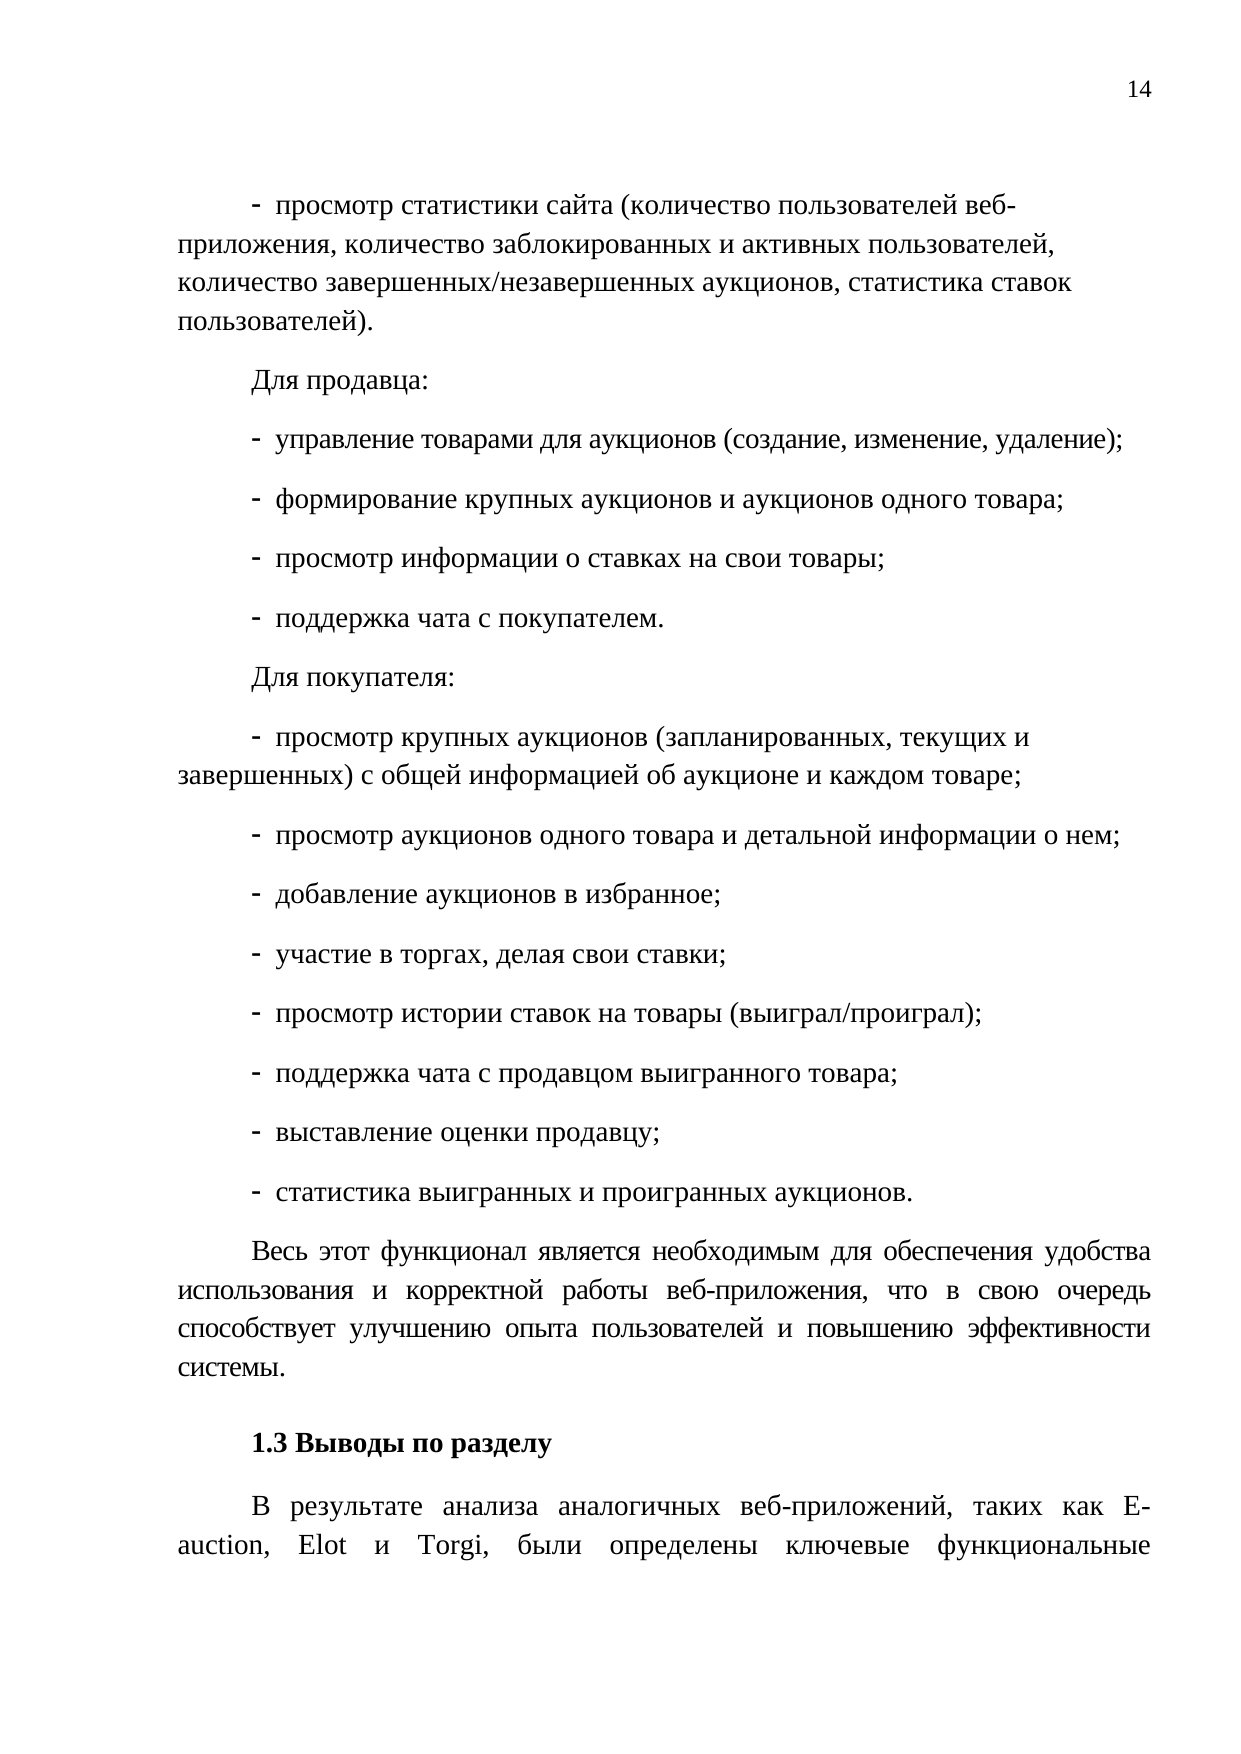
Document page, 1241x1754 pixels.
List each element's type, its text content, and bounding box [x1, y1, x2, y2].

text Для покупателя: [177, 659, 1152, 693]
text поддержка чата с продавцом выигранного товара; [177, 1055, 1152, 1088]
text управление товарами для аукционов (создание, изменение, удаление); [177, 422, 1152, 455]
text просмотр истории ставок на товары (выиграл/проиграл); [177, 995, 1152, 1029]
text Для продавца: [177, 362, 1152, 396]
text просмотр аукционов одного товара и детальной информации о нем; [177, 817, 1152, 851]
text просмотр статистики сайта (количество пользователей веб-приложения, количество заблокированных и активных пользователей, количество завершенных/незавершенных аукционов, статистика ставок пользователей). [177, 187, 1152, 336]
text поддержка чата с покупателем. [177, 600, 1152, 634]
text формирование крупных аукционов и аукционов одного товара; [177, 481, 1152, 515]
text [177, 1488, 1152, 1561]
text статистика выигранных и проигранных аукционов. [177, 1174, 1152, 1207]
text Весь этот функционал является необходимым для обеспечения удобства использования и корректной работы веб-приложения, что в свою очередь способствует улучшению опыта пользователей и повышению эффективности системы. [177, 1233, 1152, 1382]
text 1.3 Выводы по разделу [177, 1425, 1152, 1458]
text просмотр информации о ставках на свои товары; [177, 541, 1152, 574]
text просмотр крупных аукционов (запланированных, текущих и завершенных) с общей информацией об аукционе и каждом товаре; [177, 719, 1152, 791]
text участие в торгах, делая свои ставки; [177, 936, 1152, 969]
text выставление оценки продавцу; [177, 1114, 1152, 1148]
text добавление аукционов в избранное; [177, 876, 1152, 910]
